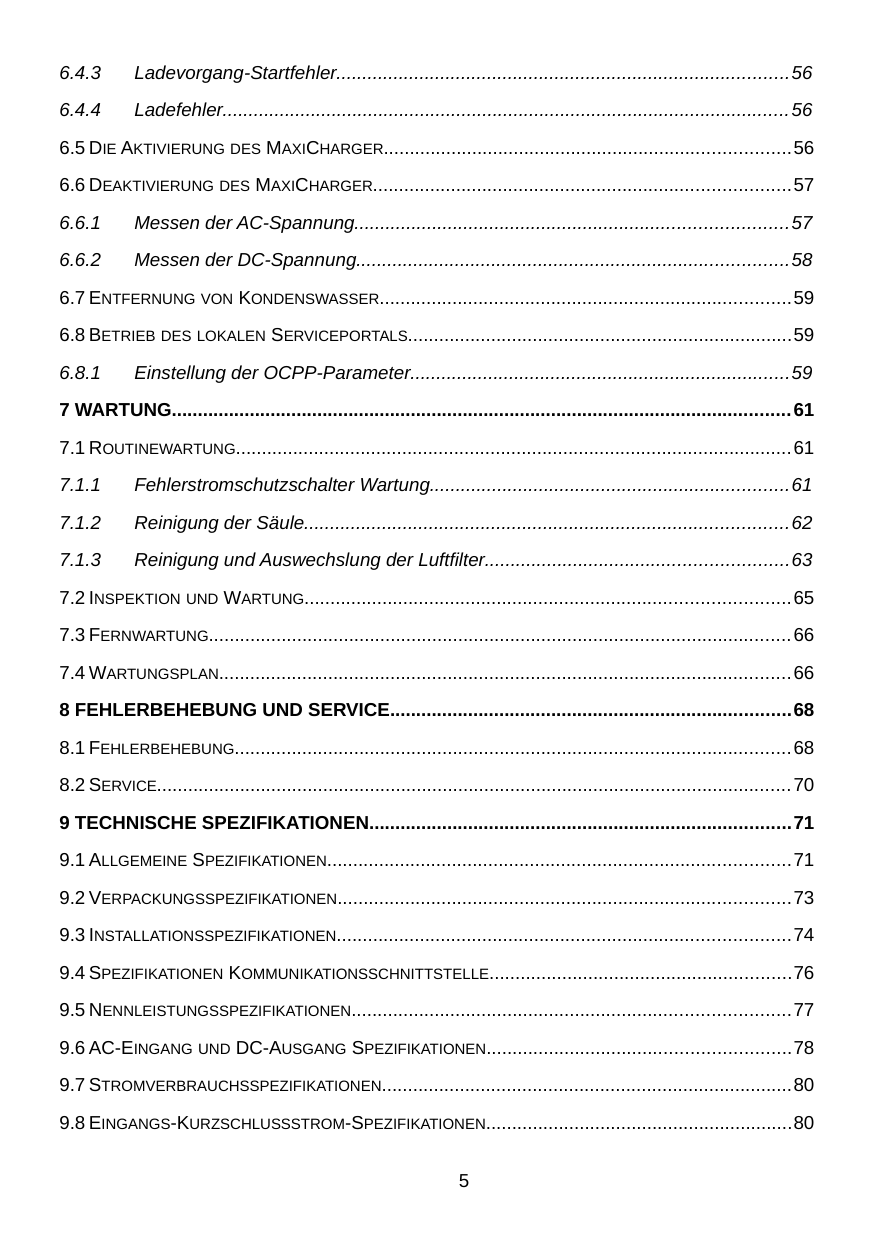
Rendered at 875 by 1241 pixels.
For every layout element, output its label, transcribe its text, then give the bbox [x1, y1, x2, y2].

text 6.8.1 Einstellung der OCPP-Parameter 59 [59, 359, 815, 384]
text 6.7 Entfernung von Kondenswasser 59 [59, 284, 815, 309]
text 7.1.1 Fehlerstromschutzschalter Wartung 61 [59, 472, 815, 497]
text 9.5 Nennleistungsspezifikationen 77 [59, 997, 815, 1022]
text 9.4 Spezifikationen Kommunikationsschnittstelle 76 [59, 959, 815, 984]
text 7.1.2 Reinigung der Säule 62 [59, 509, 815, 534]
text 6.4.4 Ladefehler 56 [59, 97, 815, 122]
text 7 Wartung 61 [59, 397, 815, 422]
text 9.7 Stromverbrauchsspezifikationen 80 [59, 1072, 815, 1097]
text 7.3 Fernwartung 66 [59, 622, 815, 647]
text 9.2 Verpackungsspezifikationen 73 [59, 884, 815, 909]
text 6.6 Deaktivierung des MaxiCharger 57 [59, 172, 815, 197]
text 8 Fehlerbehebung und Service 68 [59, 697, 815, 722]
text 8.1 Fehlerbehebung 68 [59, 734, 815, 759]
text 9.3 Installationsspezifikationen 74 [59, 922, 815, 947]
text 9 Technische Spezifikationen 71 [59, 809, 815, 834]
text 9.1 Allgemeine Spezifikationen 71 [59, 847, 815, 872]
text 6.8 Betrieb des lokalen Serviceportals 59 [59, 322, 815, 347]
text 7.1 Routinewartung 61 [59, 434, 815, 459]
text 7.1.3 Reinigung und Auswechslung der Luftfilter 63 [59, 547, 815, 572]
text 6.5 Die Aktivierung des MaxiCharger 56 [59, 134, 815, 159]
text 6.6.1 Messen der AC-Spannung 57 [59, 209, 815, 234]
text 7.4 Wartungsplan 66 [59, 659, 815, 684]
text 7.2 Inspektion und Wartung 65 [59, 584, 815, 609]
text 9.8 Eingangs-Kurzschlussstrom-Spezifikationen 80 [59, 1109, 815, 1134]
text 6.6.2 Messen der DC-Spannung 58 [59, 247, 815, 272]
text 6.4.3 Ladevorgang-Startfehler 56 [59, 59, 815, 84]
text 8.2 Service 70 [59, 772, 815, 797]
text 9.6 AC-Eingang und DC-Ausgang Spezifikationen 78 [59, 1034, 815, 1059]
